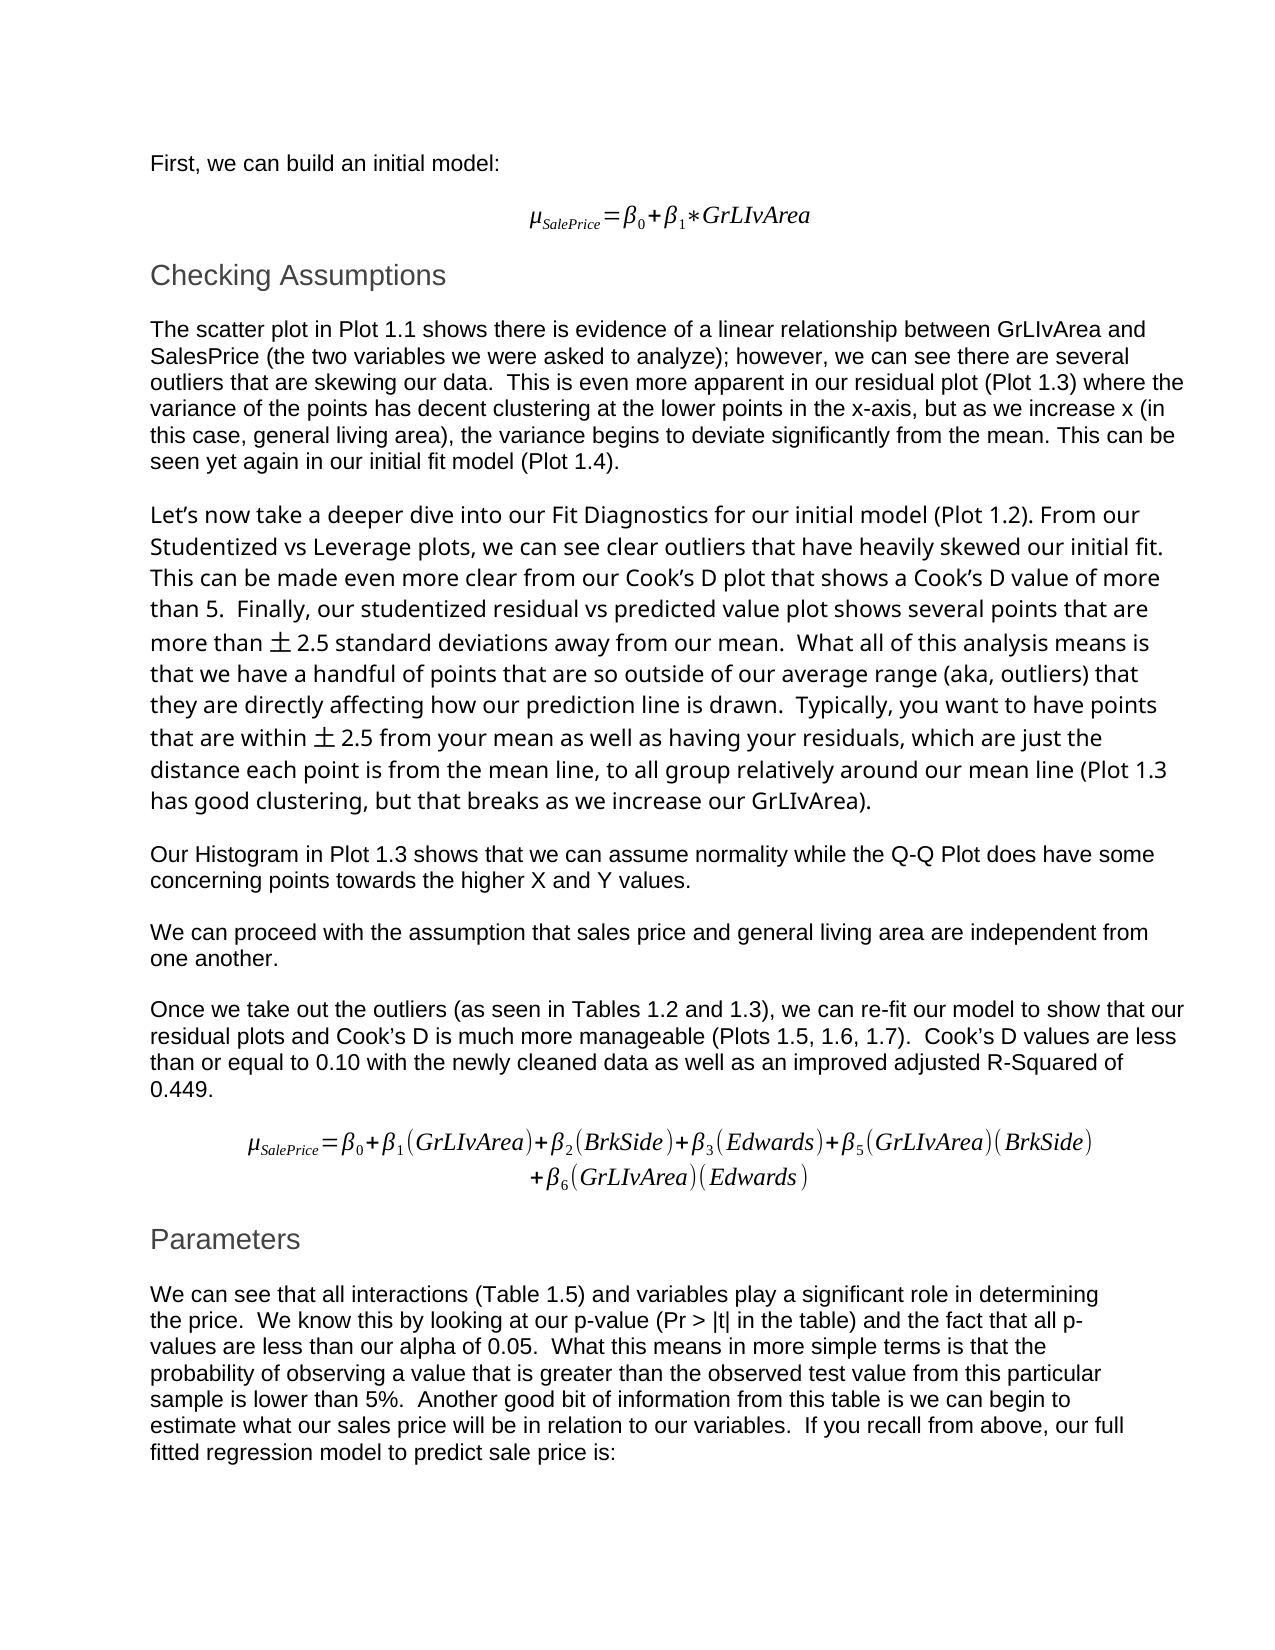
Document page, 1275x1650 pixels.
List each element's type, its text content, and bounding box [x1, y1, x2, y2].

subtitle Checking Assumptions [150, 258, 1189, 291]
text First, we can build an initial model: [150, 150, 1189, 176]
text We can see that all interactions (Table 1.5) and variables play a significant role in determining the price. We know this by looking at our p-value (Pr > |t| in the table) and the fact that all p-values are less than our alpha of 0.05. What this means in more simple terms is that the probability of observing a value that is greater than the observed test value from this particular sample is lower than 5%. Another good bit of information from this table is we can begin to estimate what our sales price will be in relation to our variables. If you recall from above, our full fitted regression model to predict sale price is: [150, 1281, 1125, 1465]
text We can proceed with the assumption that sales price and general living area are independent from one another. [150, 919, 1189, 971]
text Once we take out the outliers (as seen in Tables 1.2 and 1.3), we can re-fit our model to show that our residual plots and Cook’s D is much more manageable (Plots 1.5, 1.6, 1.7). Cook’s D values are less than or equal to 0.10 with the newly cleaned data as well as an improved adjusted R-Squared of 0.449. [150, 996, 1189, 1102]
subtitle Parameters [150, 1222, 1125, 1256]
text The scatter plot in Plot 1.1 shows there is evidence of a linear relationship between GrLIvArea and SalesPrice (the two variables we were asked to analyze); however, we can see there are several outliers that are skewing our data. This is even more apparent in our residual plot (Plot 1.3) where the variance of the points has decent clustering at the lower points in the x-axis, but as we increase x (in this case, general living area), the variance begins to deviate significantly from the mean. This can be seen yet again in our initial fit model (Plot 1.4). [150, 316, 1189, 474]
text Our Histogram in Plot 1.3 shows that we can assume normality while the Q-Q Plot does have some concerning points towards the higher X and Y values. [150, 841, 1189, 894]
text Let’s now take a deeper dive into our Fit Diagnostics for our initial model (Plot 1.2). From our Studentized vs Leverage plots, we can see clear outliers that have heavily skewed our initial fit. This can be made even more clear from our Cook’s D plot that shows a Cook’s D value of more than 5. Finally, our studentized residual vs predicted value plot shows several points that are more than 土2.5 standard deviations away from our mean. What all of this analysis means is that we have a handful of points that are so outside of our average range (aka, outliers) that they are directly affecting how our prediction line is drawn. Typically, you want to have points that are within 土2.5 from your mean as well as having your residuals, which are just the distance each point is from the mean line, to all group relatively around our mean line (Plot 1.3 has good clustering, but that breaks as we increase our GrLIvArea). [150, 499, 1189, 816]
